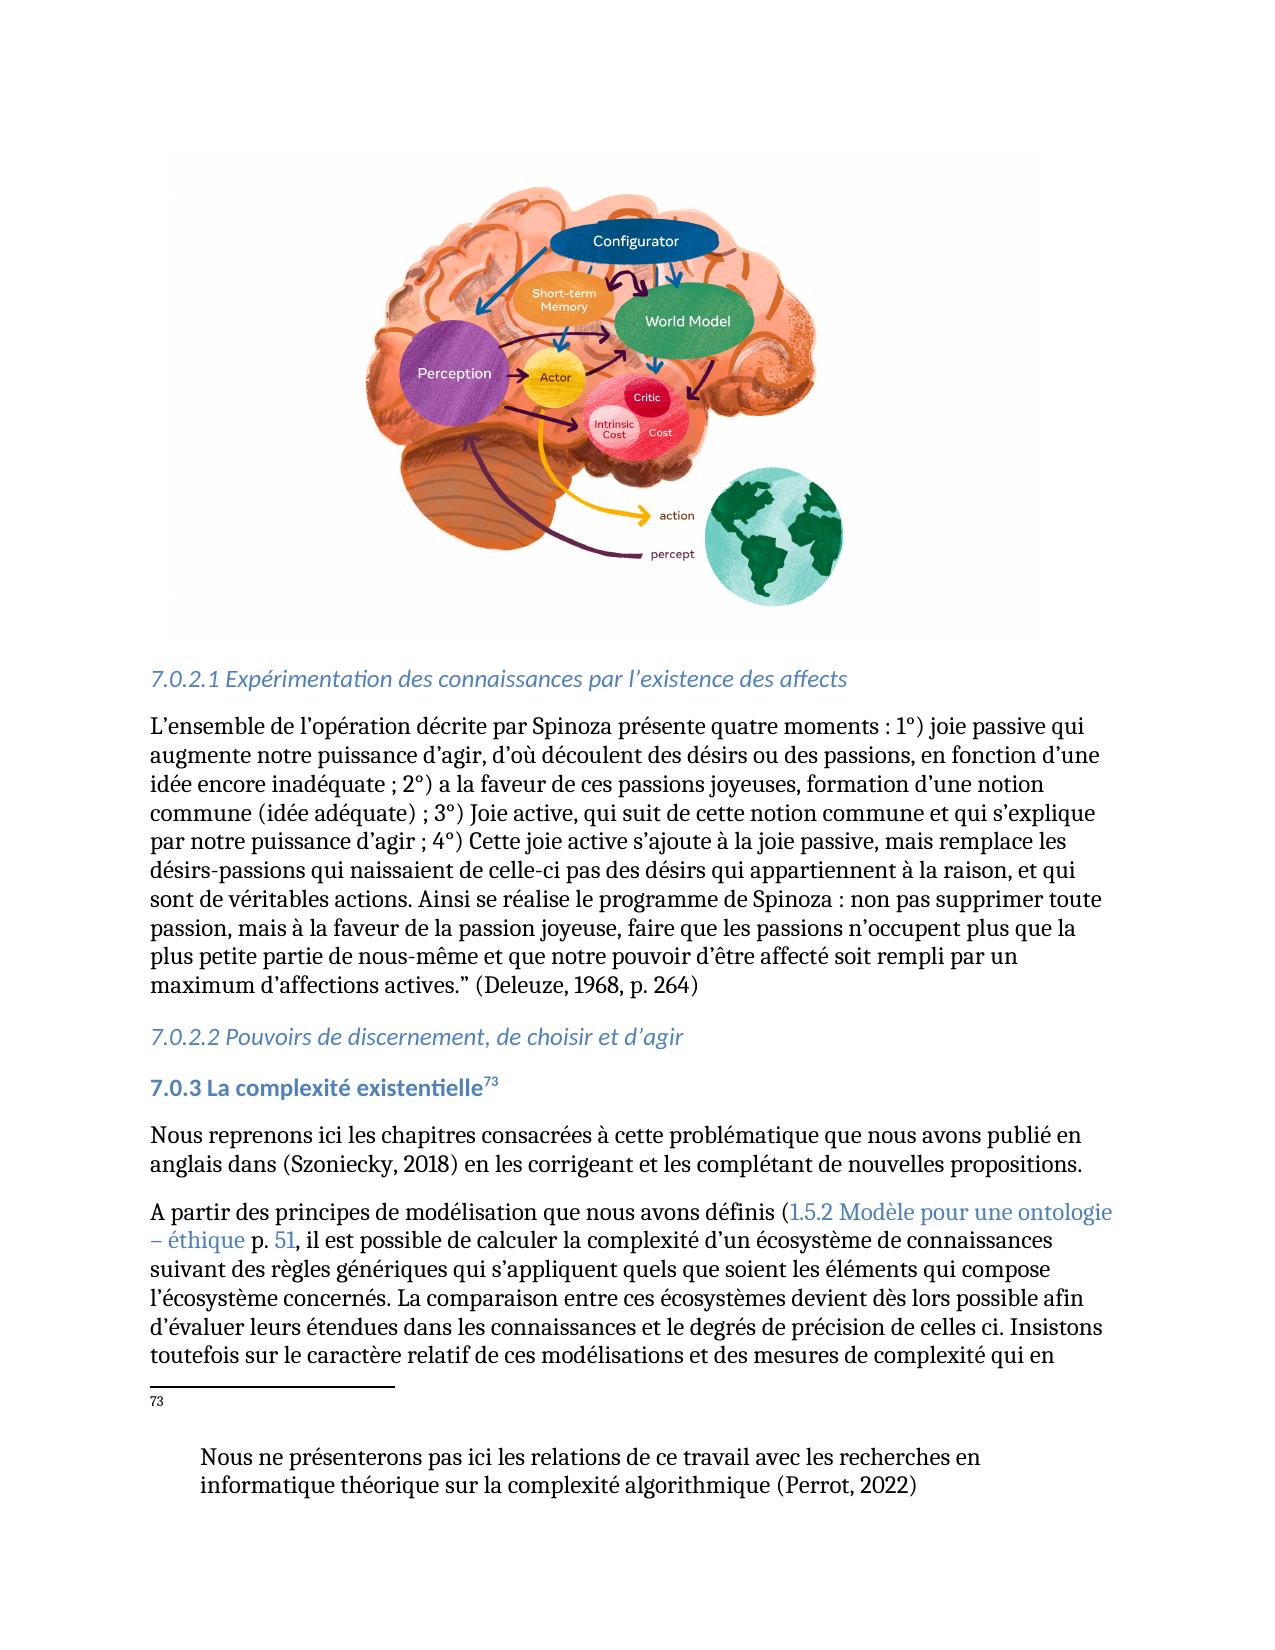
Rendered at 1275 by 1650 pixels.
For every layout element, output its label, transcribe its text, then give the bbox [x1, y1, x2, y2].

subtitle 7.0.3 La complexité existentielle [150, 1072, 1125, 1102]
subtitle 7.0.2.2 Pouvoirs de discernement, de choisir et d’agir [150, 1021, 1125, 1051]
text Nous reprenons ici les chapitres consacrées à cette problématique que nous avons publié en anglais dans (Szoniecky, 2018) en les corrigeant et les complétant de nouvelles propositions. [150, 1121, 1125, 1179]
subtitle 7.0.2.1 Expérimentation des connaissances par l’existence des affects [150, 663, 1125, 693]
picture [168, 150, 1044, 643]
text L’ensemble de l’opération décrite par Spinoza présente quatre moments : 1°) joie passive qui augmente notre puissance d’agir, d’où découlent des désirs ou des passions, en fonction d’une idée encore inadéquate ; 2°) a la faveur de ces passions joyeuses, formation d’une notion commune (idée adéquate) ; 3°) Joie active, qui suit de cette notion commune et qui s’explique par notre puissance d’agir ; 4°) Cette joie active s’ajoute à la joie passive, mais remplace les désirs-passions qui naissaient de celle-ci pas des désirs qui appartiennent à la raison, et qui sont de véritables actions. Ainsi se réalise le programme de Spinoza : non pas supprimer toute passion, mais à la faveur de la passion joyeuse, faire que les passions n’occupent plus que la plus petite partie de nous-même et que notre pouvoir d’être affecté soit rempli par un maximum d’affections actives.” (Deleuze, 1968, p. 264) [150, 712, 1125, 1000]
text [150, 1197, 1125, 1370]
